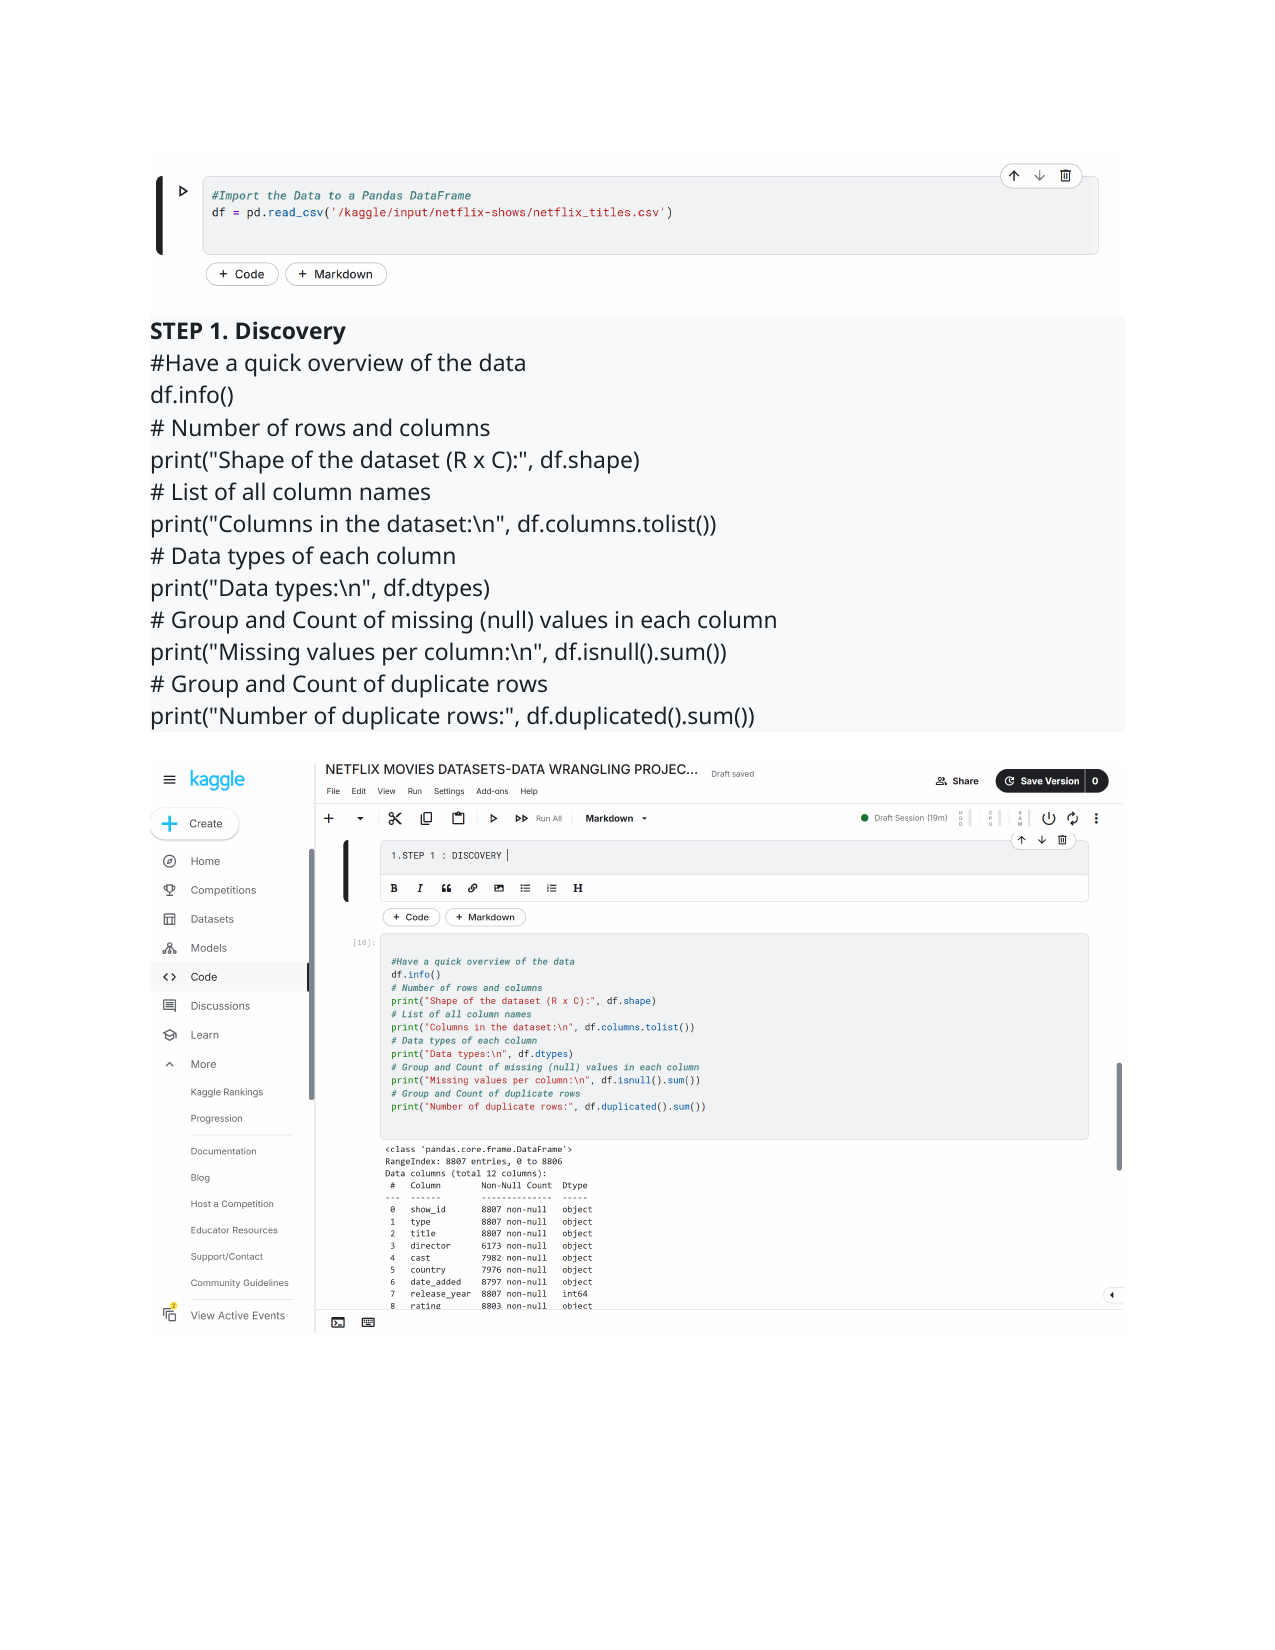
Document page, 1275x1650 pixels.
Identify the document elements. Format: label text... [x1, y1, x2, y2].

text # Number of rows and columns [150, 412, 1125, 443]
text # List of all column names [150, 476, 1125, 507]
text STEP 1. Discovery [150, 315, 1125, 347]
text print("Missing values per column:\n", df.isnull().sum()) [150, 636, 1125, 667]
picture [150, 150, 1125, 315]
text #Have a quick overview of the data [150, 347, 1125, 379]
text # Group and Count of missing (null) values in each column [150, 604, 1125, 635]
text print("Number of duplicate rows:", df.duplicated().sum()) [150, 700, 1125, 732]
text # Group and Count of duplicate rows [150, 668, 1125, 699]
text # Data types of each column [150, 540, 1125, 571]
text df.info() [150, 379, 1125, 411]
text print("Shape of the dataset (R x C):", df.shape) [150, 444, 1125, 475]
text print("Data types:\n", df.dtypes) [150, 572, 1125, 603]
text print("Columns in the dataset:\n", df.columns.tolist()) [150, 508, 1125, 539]
picture [150, 763, 1125, 1334]
